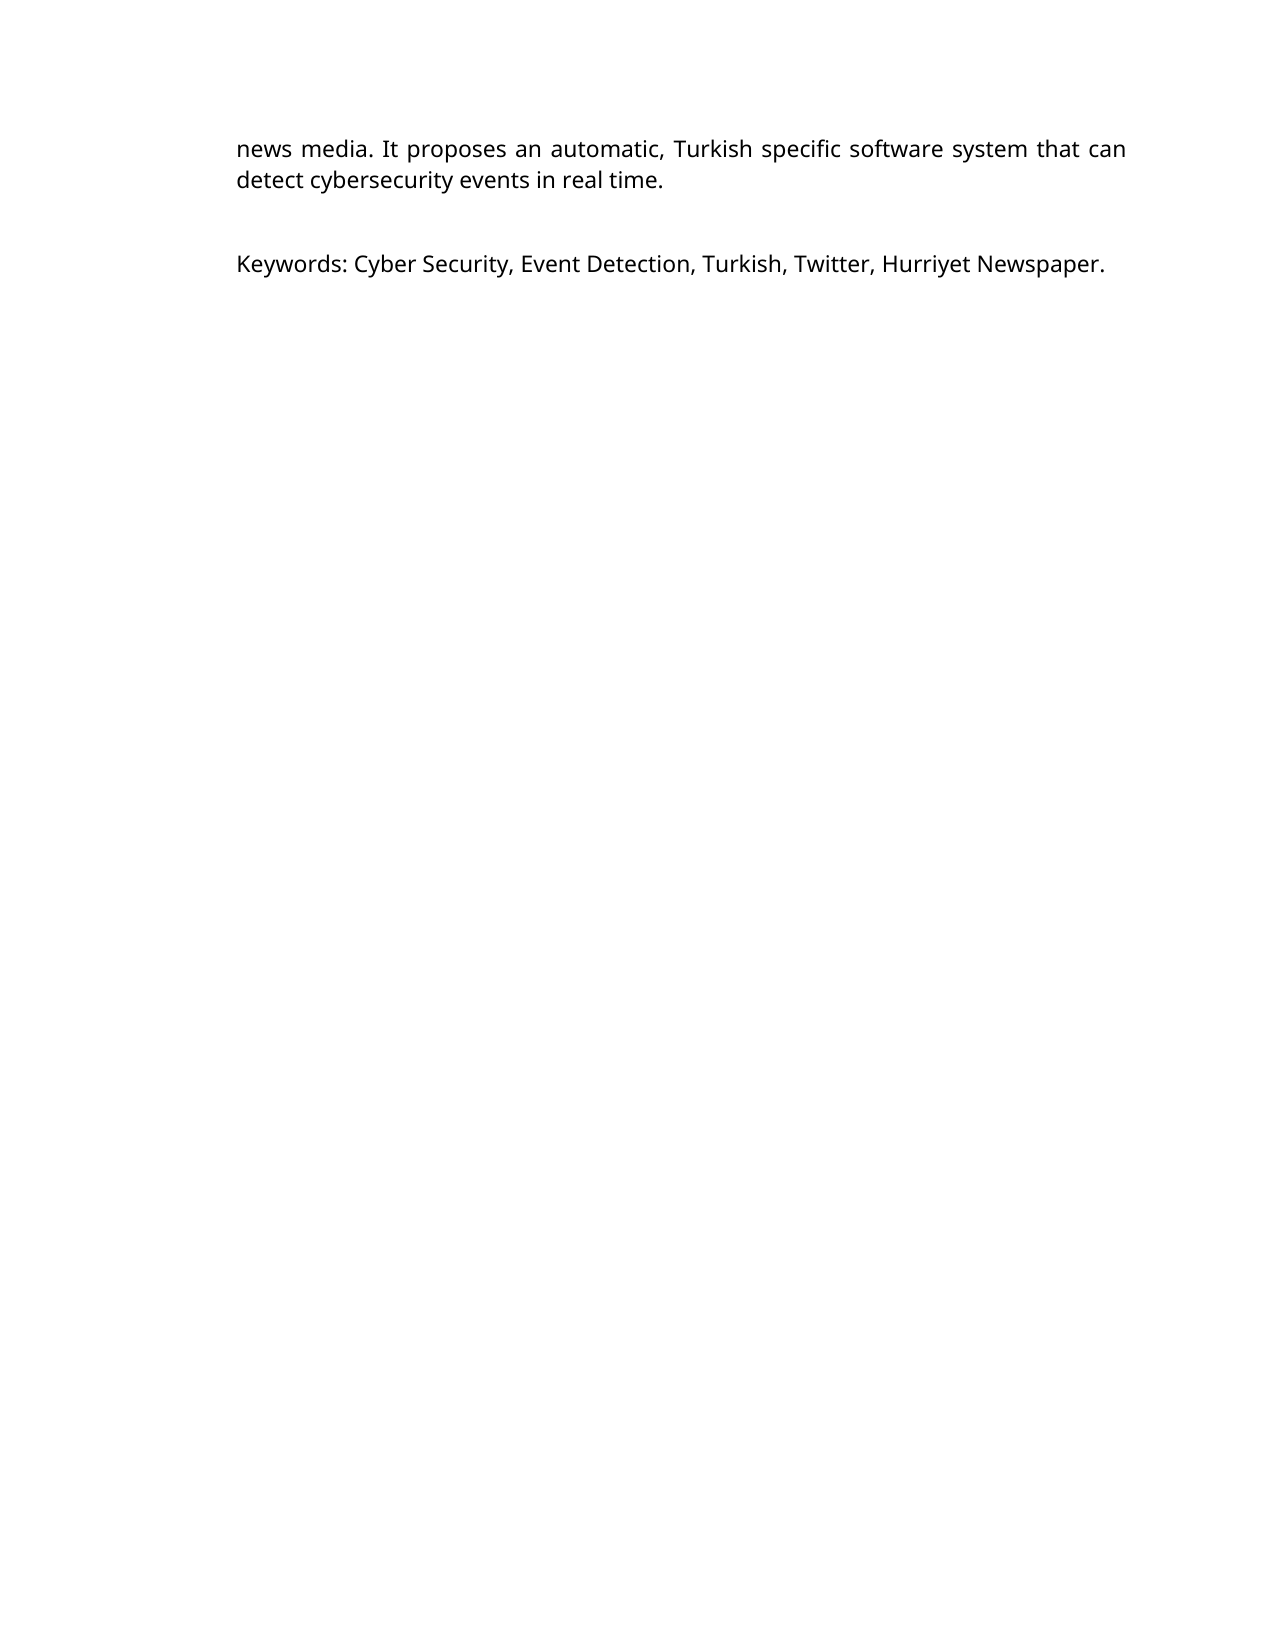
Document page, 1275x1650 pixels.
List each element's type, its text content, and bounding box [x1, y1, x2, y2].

text Keywords: Cyber Security, Event Detection, Turkish, Twitter, Hurriyet Newspaper. [236, 247, 1127, 279]
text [236, 133, 1127, 195]
